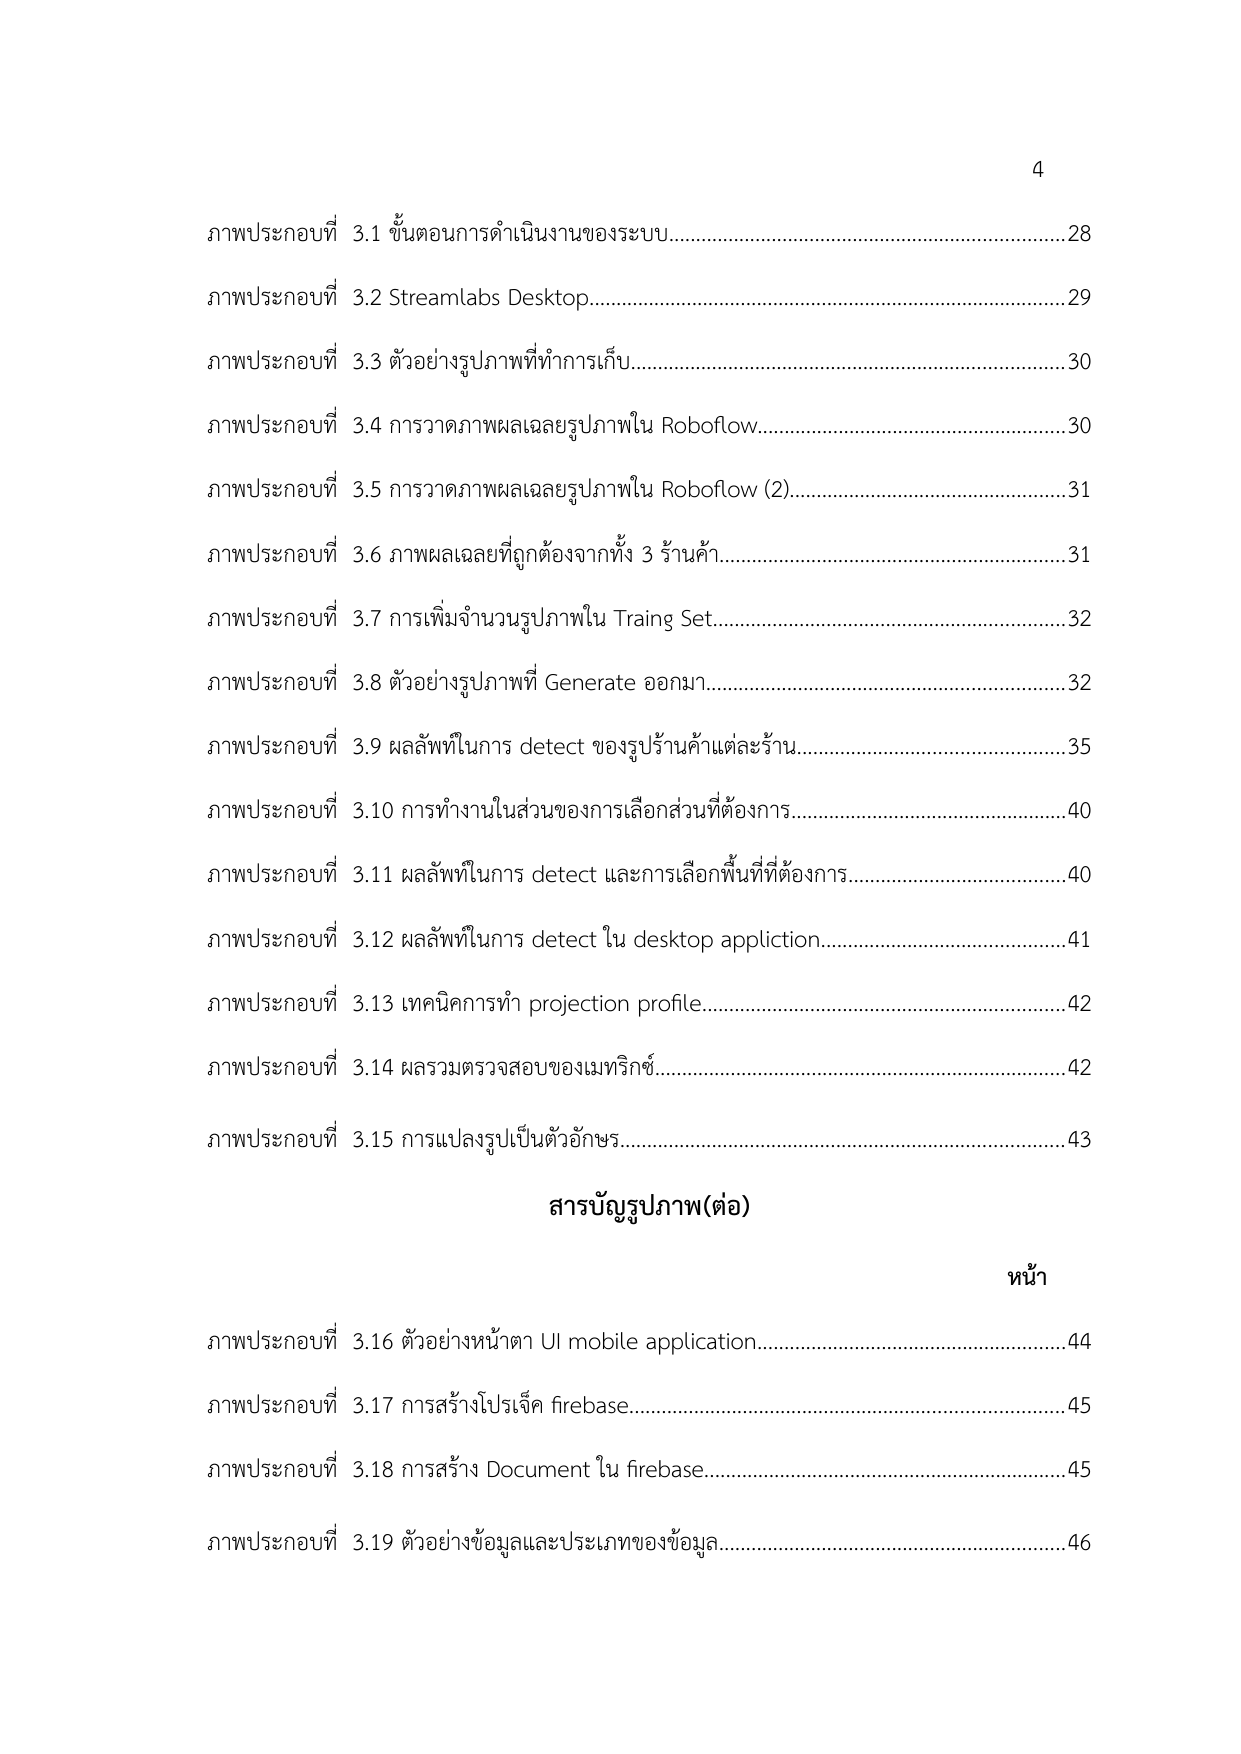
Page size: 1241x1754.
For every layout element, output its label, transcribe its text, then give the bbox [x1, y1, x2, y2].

text ภาพประกอบที่ 3.16 ตัวอย่างหน้าตา UI mobile application 44 [207, 1320, 1092, 1358]
text ภาพประกอบที่ 3.8 ตัวอย่างรูปภาพที่ Generate ออกมา 32 [207, 661, 1092, 699]
text ภาพประกอบที่ 3.2 Streamlabs Desktop 29 [207, 276, 1092, 314]
text ภาพประกอบที่ 3.7 การเพิ่มจำนวนรูปภาพใน Traing Set 32 [207, 597, 1092, 634]
text ภาพประกอบที่ 3.11 ผลลัพท์ในการ detect และการเลือกพื้นที่ที่ต้องการ 40 [207, 853, 1092, 891]
text ภาพประกอบที่ 3.6 ภาพผลเฉลยที่ถูกต้องจากทั้ง 3 ร้านค้า 31 [207, 533, 1092, 570]
text ภาพประกอบที่ 3.19 ตัวอย่างข้อมูลและประเภทของข้อมูล 46 [207, 1521, 1092, 1558]
text ภาพประกอบที่ 3.14 ผลรวมตรวจสอบของเมทริกซ์ 42 [207, 1046, 1092, 1091]
text ภาพประกอบที่ 3.1 ขั้นตอนการดำเนินงานของระบบ 28 [207, 212, 1092, 249]
text ภาพประกอบที่ 3.13 เทคนิคการทำ projection profile 42 [207, 982, 1092, 1019]
text ภาพประกอบที่ 3.12 ผลลัพท์ในการ detect ใน desktop appliction 41 [207, 918, 1092, 955]
text ภาพประกอบที่ 3.3 ตัวอย่างรูปภาพที่ทำการเก็บ 30 [207, 340, 1092, 378]
text ภาพประกอบที่ 3.9 ผลลัพท์ในการ detect ของรูปร้านค้าแต่ละร้าน 35 [207, 725, 1092, 763]
text ภาพประกอบที่ 3.17 การสร้างโปรเจ็ค firebase 45 [207, 1384, 1092, 1422]
text ภาพประกอบที่ 3.4 การวาดภาพผลเฉลยรูปภาพใน Roboflow 30 [207, 404, 1092, 442]
text ภาพประกอบที่ 3.10 การทำงานในส่วนของการเลือกส่วนที่ต้องการ 40 [207, 789, 1092, 827]
text หน้า [282, 1256, 1092, 1294]
text สารบัญรูปภาพ(ต่อ) [207, 1182, 1092, 1225]
text ภาพประกอบที่ 3.18 การสร้าง Document ใน firebase 45 [207, 1448, 1092, 1493]
text ภาพประกอบที่ 3.5 การวาดภาพผลเฉลยรูปภาพใน Roboflow (2) 31 [207, 468, 1092, 506]
text ภาพประกอบที่ 3.15 การแปลงรูปเป็นตัวอักษร 43 [207, 1118, 1092, 1156]
